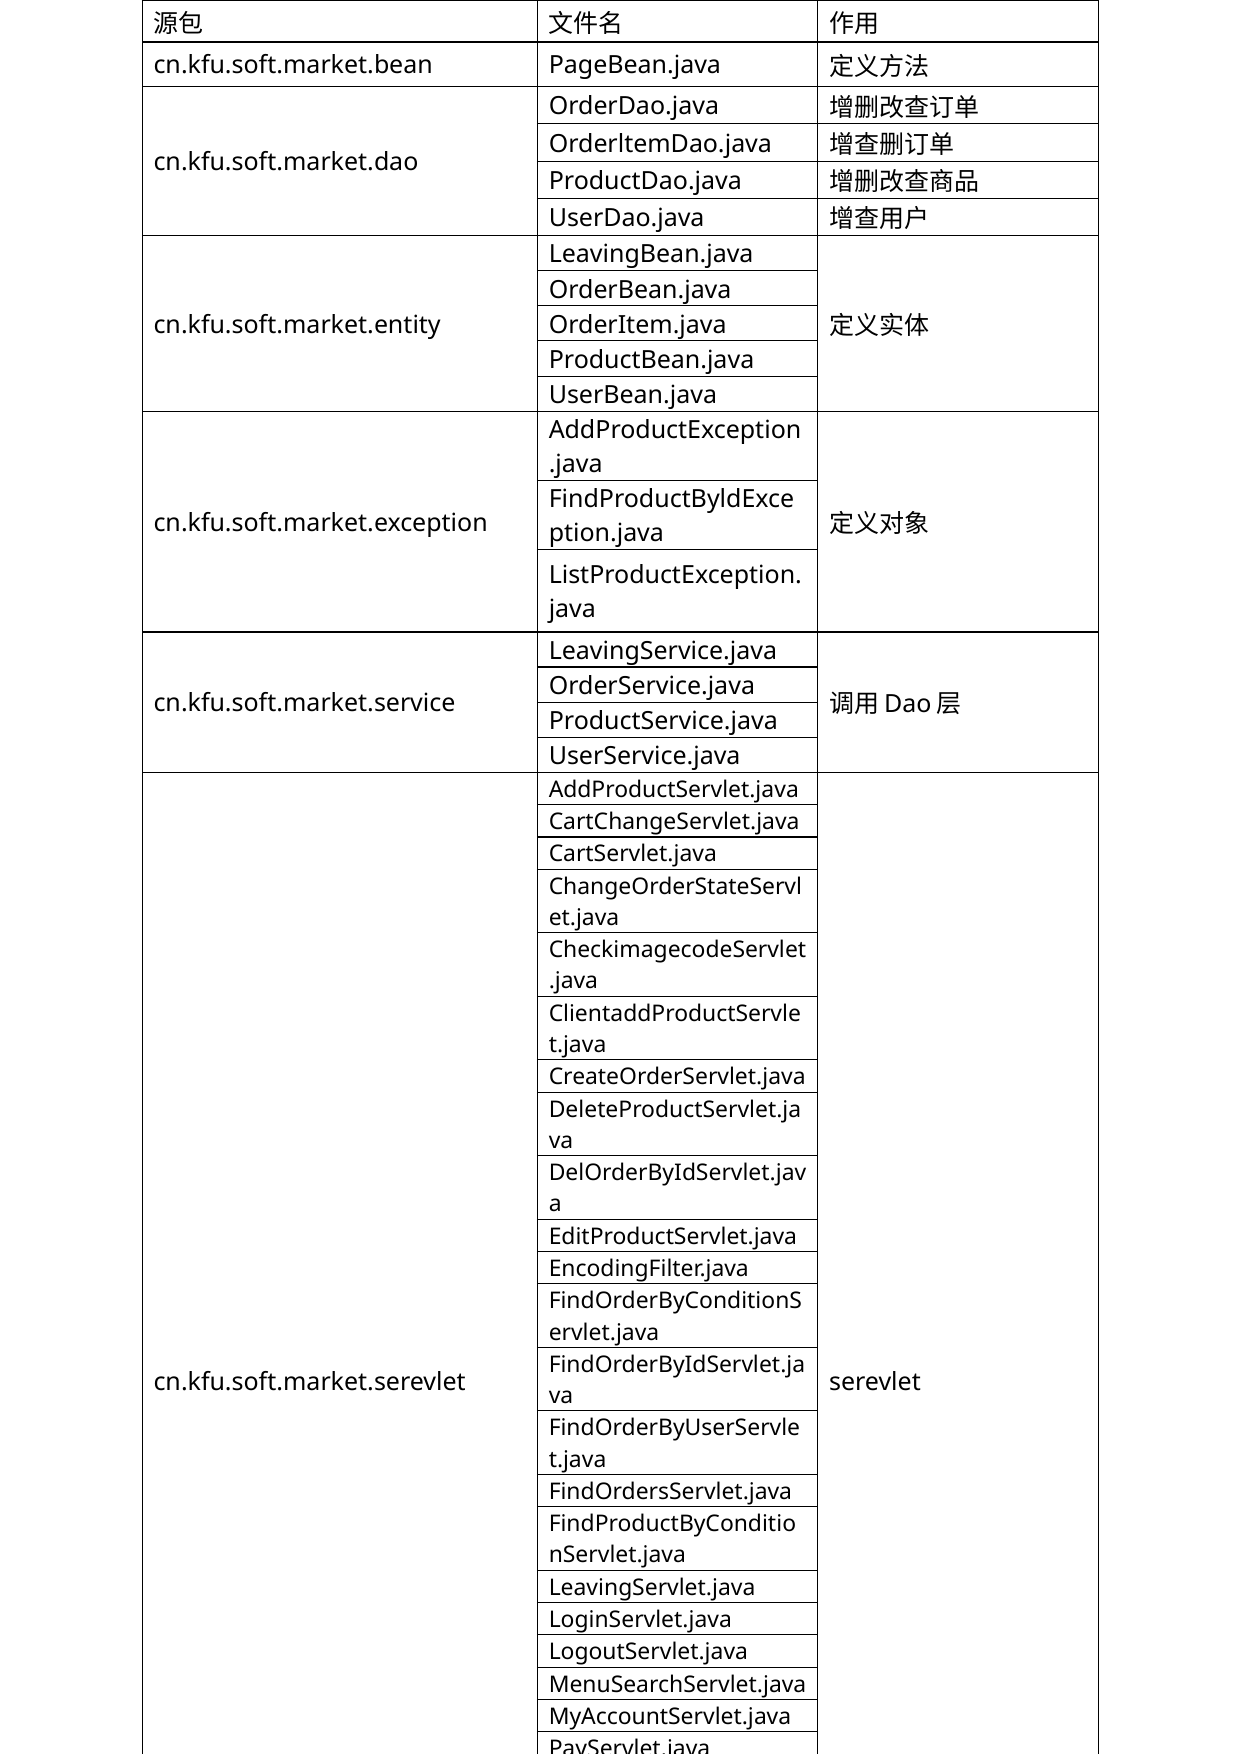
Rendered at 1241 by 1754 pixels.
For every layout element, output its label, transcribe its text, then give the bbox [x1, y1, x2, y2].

table_cell OrderltemDao.java [538, 124, 817, 161]
table_cell ChangeOrderStateServlet.java [538, 870, 817, 932]
table_cell OrderBean.java [538, 271, 817, 305]
table_cell ProductBean.java [538, 341, 817, 376]
table_cell 定义对象 [818, 412, 1098, 631]
table_cell UserService.java [538, 738, 817, 772]
table_cell FindOrderByUserServlet.java [538, 1411, 817, 1474]
table_cell UserBean.java [538, 377, 817, 411]
table_cell AddProductException.java [538, 412, 817, 480]
table_cell ProductDao.java [538, 162, 817, 198]
table_cell LeavingBean.java [538, 236, 817, 270]
table_cell DelOrderByIdServlet.java [538, 1156, 817, 1219]
table_cell ListProductException.java [538, 550, 817, 631]
table_cell PageBean.java [538, 43, 817, 86]
table_header 文件名 [538, 1, 817, 41]
table_cell serevlet [818, 773, 1098, 1754]
table_cell 增查删订单 [818, 124, 1098, 161]
table_cell FindOrderByIdServlet.java [538, 1348, 817, 1410]
table_header 源包 [143, 1, 537, 41]
table_cell FindProductByConditionServlet.java [538, 1507, 817, 1570]
table_cell ClientaddProductServlet.java [538, 997, 817, 1059]
table_cell LogoutServlet.java [538, 1635, 817, 1667]
table_cell LoginServlet.java [538, 1603, 817, 1634]
table_cell FindProductByldException.java [538, 481, 817, 549]
table_cell cn.kfu.soft.market.entity [143, 236, 537, 411]
table_cell OrderService.java [538, 668, 817, 702]
table_cell DeleteProductServlet.java [538, 1093, 817, 1155]
table_cell 增删改查商品 [818, 162, 1098, 198]
table_cell 定义方法 [818, 43, 1098, 86]
table_cell CreateOrderServlet.java [538, 1060, 817, 1092]
table_cell FindOrderByConditionServlet.java [538, 1284, 817, 1347]
table_cell LeavingServlet.java [538, 1571, 817, 1602]
table_cell FindOrdersServlet.java [538, 1475, 817, 1506]
table_cell OrderItem.java [538, 306, 817, 340]
table_cell PayServlet.java [538, 1732, 817, 1754]
table_cell cn.kfu.soft.market.exception [143, 412, 537, 631]
table_cell cn.kfu.soft.market.serevlet [143, 773, 537, 1754]
table_cell cn.kfu.soft.market.service [143, 633, 537, 772]
table_cell EncodingFilter.java [538, 1252, 817, 1283]
table_cell LeavingService.java [538, 633, 817, 666]
table_cell MenuSearchServlet.java [538, 1668, 817, 1699]
table_cell ProductService.java [538, 703, 817, 737]
table_cell CartChangeServlet.java [538, 805, 817, 836]
table_cell 增删改查订单 [818, 87, 1098, 123]
table_header 作用 [818, 1, 1098, 41]
table_cell AddProductServlet.java [538, 773, 817, 804]
table_cell EditProductServlet.java [538, 1220, 817, 1251]
table_cell MyAccountServlet.java [538, 1700, 817, 1731]
table_cell UserDao.java [538, 199, 817, 235]
table_cell cn.kfu.soft.market.bean [143, 43, 537, 86]
table_cell CheckimagecodeServlet.java [538, 933, 817, 996]
table_cell CartServlet.java [538, 838, 817, 869]
table_cell 增查用户 [818, 199, 1098, 235]
table_cell cn.kfu.soft.market.dao [143, 87, 537, 235]
table_cell 调用Dao层 [818, 633, 1098, 772]
table_cell OrderDao.java [538, 87, 817, 123]
table_cell 定义实体 [818, 236, 1098, 411]
